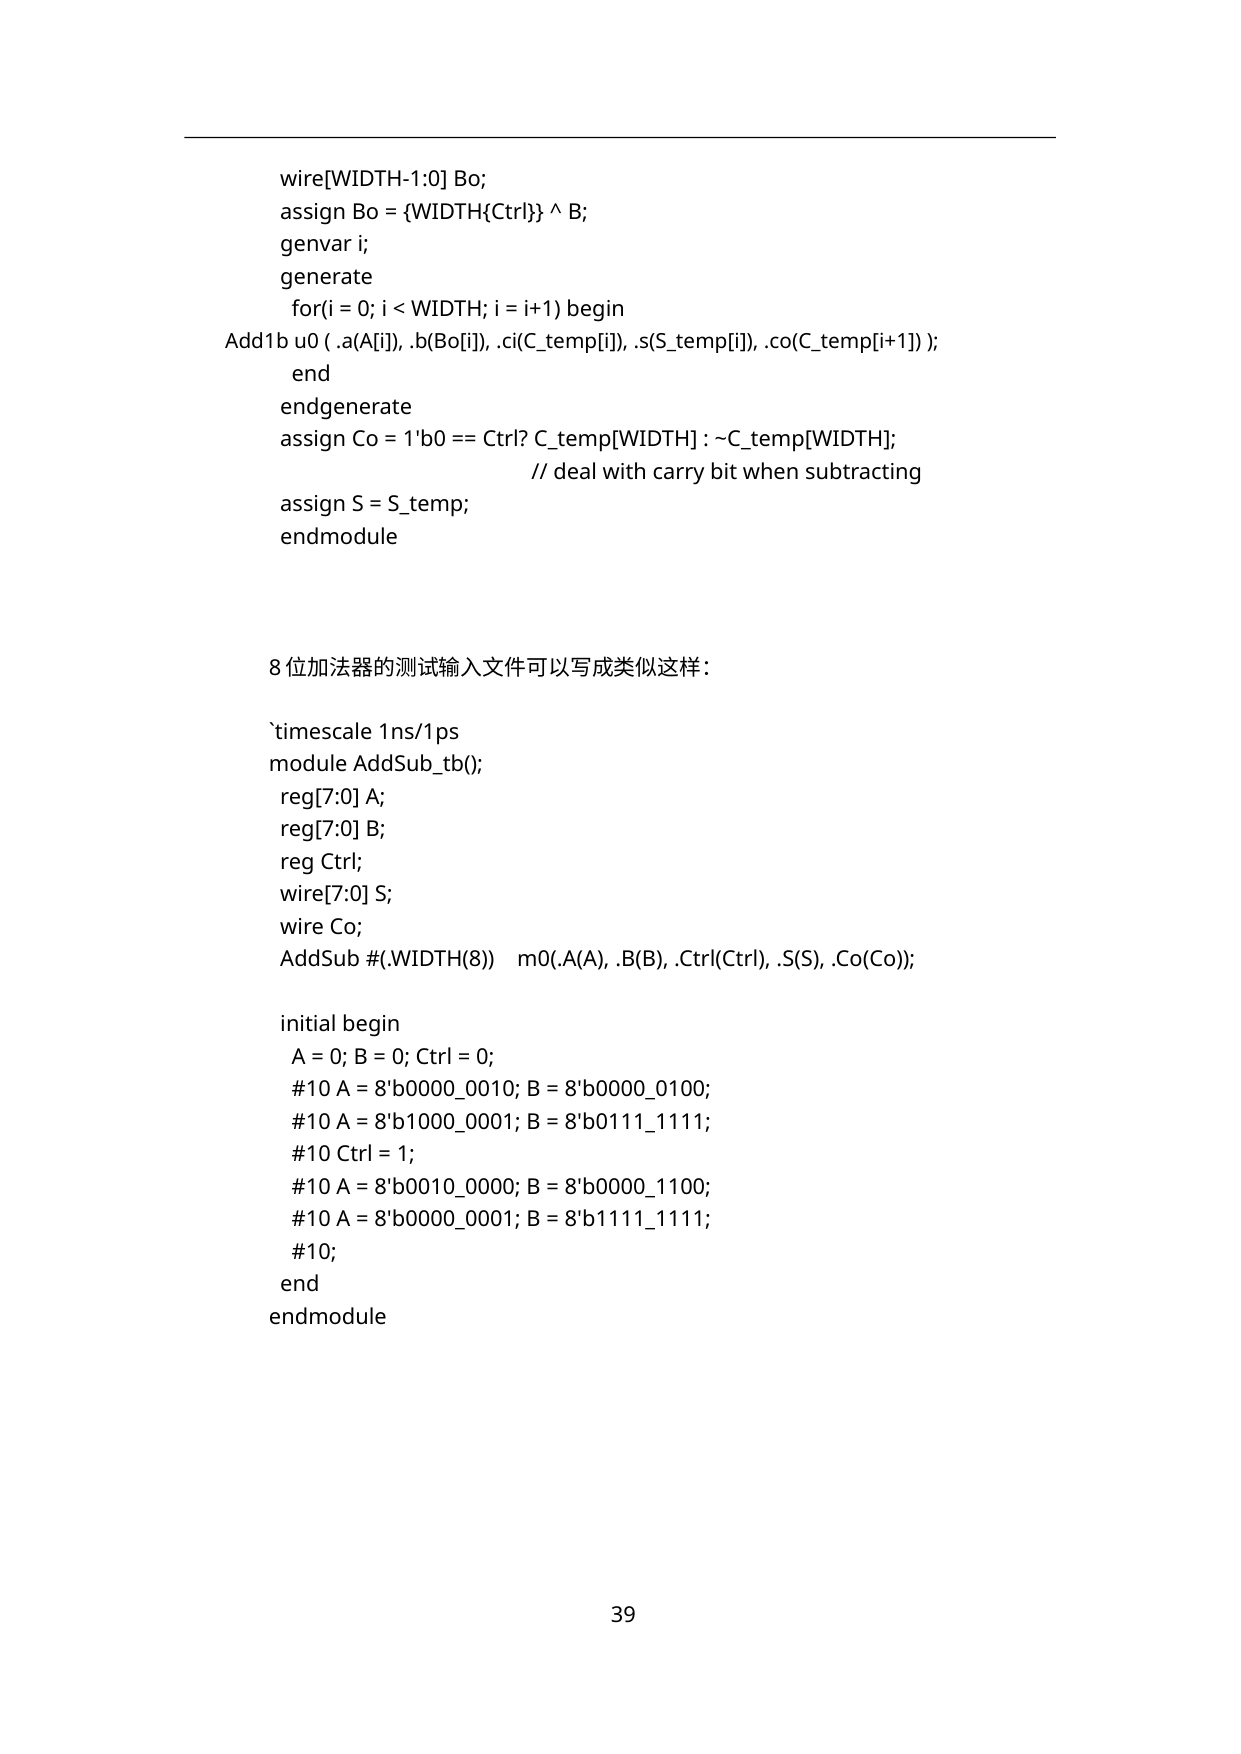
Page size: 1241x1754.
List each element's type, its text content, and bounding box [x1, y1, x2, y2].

list `timescale 1ns/1ps [225, 714, 1053, 747]
list A = 0; B = 0; Ctrl = 0; [225, 1039, 1053, 1072]
list #10 A = 8'b0000_0001; B = 8'b1111_1111; [225, 1202, 1053, 1234]
list #10; [225, 1234, 1053, 1267]
list reg[7:0] B; [225, 812, 1053, 844]
list #10 Ctrl = 1; [225, 1137, 1053, 1169]
list wire Co; [225, 909, 1053, 942]
list generate [225, 259, 1053, 292]
list endmodule [225, 1299, 1053, 1332]
list for(i = 0; i < WIDTH; i = i+1) begin [225, 292, 1053, 324]
list wire[7:0] S; [225, 877, 1053, 909]
list end [225, 1267, 1053, 1299]
list endmodule [225, 519, 1053, 552]
list Add1b u0 ( .a(A[i]), .b(Bo[i]), .ci(C_temp[i]), .s(S_temp[i]), .co(C_temp[i+1]) ); [225, 324, 1053, 357]
list genvar i; [225, 227, 1053, 259]
list wire[WIDTH-1:0] Bo; [225, 162, 1053, 194]
list AddSub #(.WIDTH(8)) m0(.A(A), .B(B), .Ctrl(Ctrl), .S(S), .Co(Co)); [225, 942, 1053, 974]
list #10 A = 8'b0010_0000; B = 8'b0000_1100; [225, 1169, 1053, 1202]
list assign Co = 1'b0 == Ctrl? C_temp[WIDTH] : ~C_temp[WIDTH]; [225, 422, 1053, 454]
list end [225, 357, 1053, 389]
list reg[7:0] A; [225, 779, 1053, 812]
list assign S = S_temp; [225, 487, 1053, 519]
list reg Ctrl; [225, 844, 1053, 877]
list endgenerate [225, 389, 1053, 422]
list // deal with carry bit when subtracting [225, 454, 1053, 487]
list #10 A = 8'b1000_0001; B = 8'b0111_1111; [225, 1104, 1053, 1137]
list assign Bo = {WIDTH{Ctrl}} ^ B; [225, 194, 1053, 227]
list #10 A = 8'b0000_0010; B = 8'b0000_0100; [225, 1072, 1053, 1104]
list initial begin [225, 1007, 1053, 1039]
list module AddSub_tb(); [225, 747, 1053, 779]
list 8位加法器的测试输入文件可以写成类似这样： [225, 649, 1053, 682]
